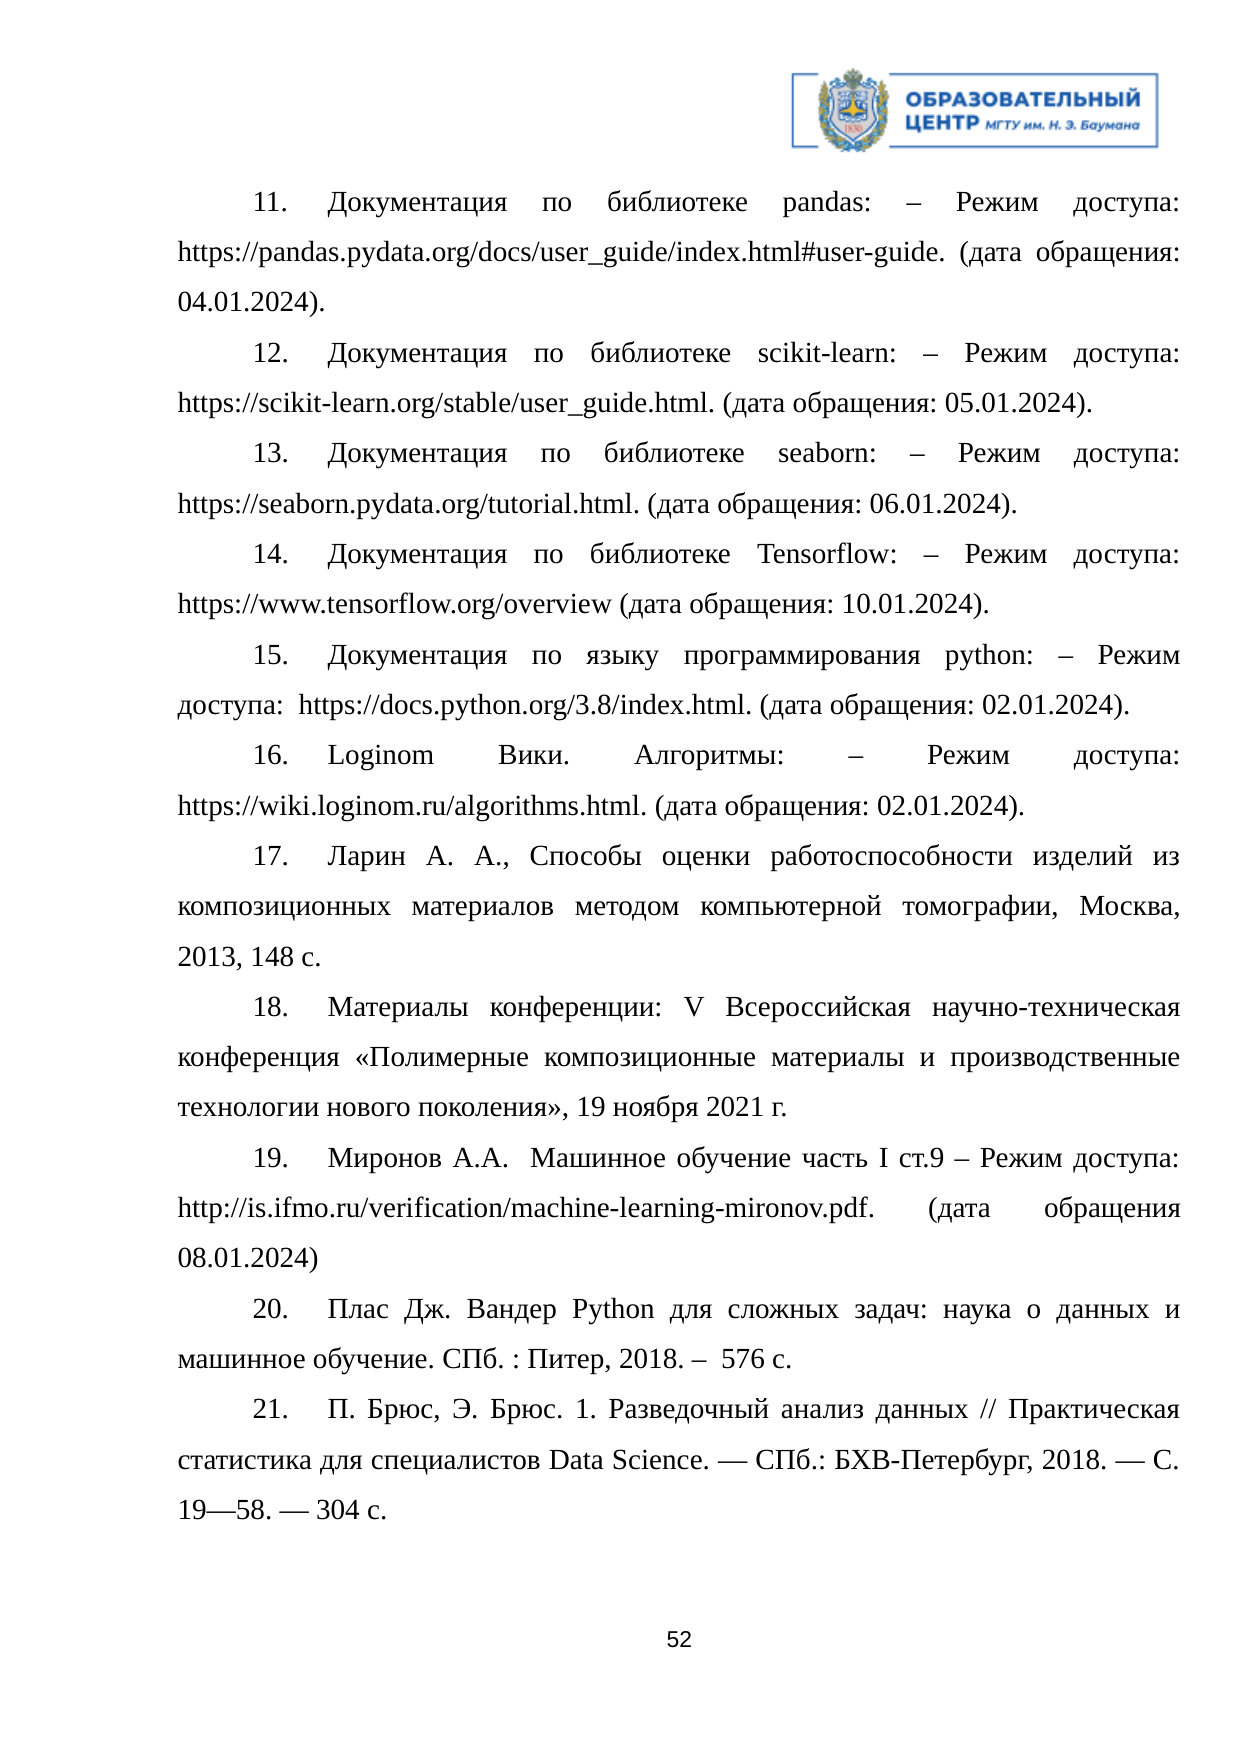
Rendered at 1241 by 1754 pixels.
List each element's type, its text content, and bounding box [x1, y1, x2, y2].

list Документация по библиотеке seaborn: – Режим доступа: https://seaborn.pydata.org/tutorial.html. (дата обращения: 06.01.2024). [177, 436, 1181, 519]
list Документация по языку программирования python: – Режим доступа: https://docs.python.org/3.8/index.html. (дата обращения: 02.01.2024). [177, 637, 1181, 721]
list Документация по библиотеке pandas: – Режим доступа: https://pandas.pydata.org/docs/user_guide/index.html#user-guide. (дата обращения: 04.01.2024). [177, 118, 1181, 318]
list Документация по библиотеке scikit-learn: – Режим доступа: https://scikit-learn.org/stable/user_guide.html. (дата обращения: 05.01.2024). [177, 335, 1181, 419]
list Миронов А.А. Машинное обучение часть I ст.9 – Режим доступа: http://is.ifmo.ru/verification/machine-learning-mironov.pdf. (дата обращения 08.01.2024) [177, 1140, 1181, 1274]
picture [761, 45, 1209, 168]
list П. Брюс, Э. Брюс. 1. Разведочный анализ данных // Практическая статистика для специалистов Data Science. — СПб.: БХВ-Петербург, 2018. — С. 19—58. — 304 с. [177, 1391, 1181, 1526]
list Плас Дж. Вандер Python для сложных задач: наука о данных и машинное обучение. СПб. : Питер, 2018. – 576 с. [177, 1291, 1181, 1375]
list Документация по библиотеке Tensorflow: – Режим доступа: https://www.tensorflow.org/overview (дата обращения: 10.01.2024). [177, 536, 1181, 620]
list Материалы конференции: V Всероссийская научно-техническая конференция «Полимерные композиционные материалы и производственные технологии нового поколения», 19 ноября 2021 г. [177, 989, 1181, 1123]
list Ларин А. А., Способы оценки работоспособности изделий из композиционных материалов методом компьютерной томографии, Москва, 2013, 148 с. [177, 838, 1181, 972]
list Loginom Вики. Алгоритмы: – Режим доступа: https://wiki.loginom.ru/algorithms.html. (дата обращения: 02.01.2024). [177, 737, 1181, 821]
